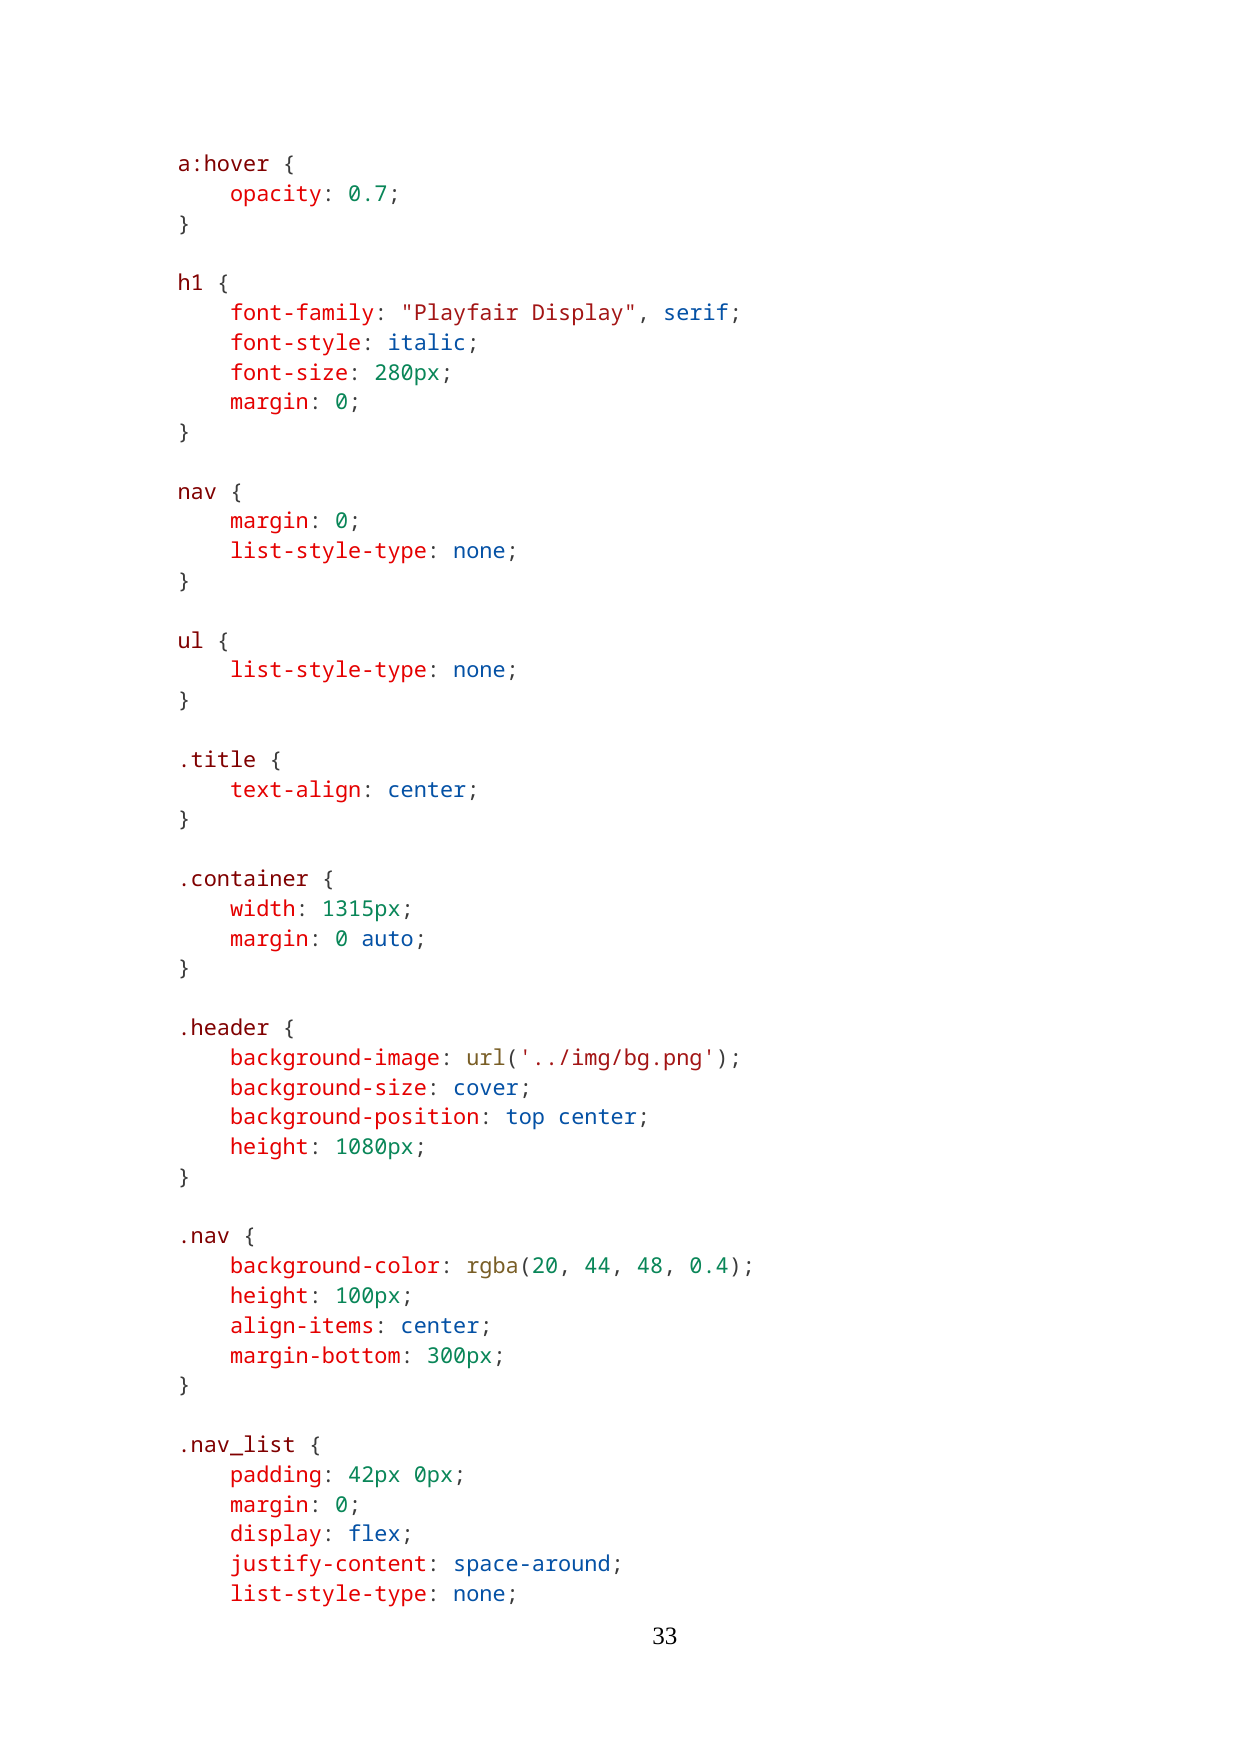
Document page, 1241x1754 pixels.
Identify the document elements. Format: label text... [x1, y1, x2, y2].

text nav { [177, 476, 1152, 505]
text margin: 0; [177, 1488, 1152, 1518]
text height: 100px; [177, 1280, 1152, 1310]
text background-color: rgba(20, 44, 48, 0.4); [177, 1250, 1152, 1280]
text } [177, 416, 1152, 446]
text } [177, 684, 1152, 714]
text text-align: center; [177, 773, 1152, 803]
text opacity: 0.7; [177, 178, 1152, 207]
text a:hover { [177, 148, 1152, 178]
text font-size: 280px; [177, 356, 1152, 386]
text margin: 0; [177, 505, 1152, 535]
text list-style-type: none; [177, 1578, 1152, 1608]
text width: 1315px; [177, 893, 1152, 922]
text background-size: cover; [177, 1071, 1152, 1101]
text .nav { [177, 1220, 1152, 1250]
text .nav_list { [177, 1429, 1152, 1459]
text list-style-type: none; [177, 535, 1152, 565]
text } [177, 952, 1152, 982]
text h1 { [177, 267, 1152, 297]
text } [177, 803, 1152, 833]
text .header { [177, 1012, 1152, 1042]
text font-family: "Playfair Display", serif; [177, 297, 1152, 327]
text align-items: center; [177, 1310, 1152, 1339]
text } [177, 1369, 1152, 1399]
text background-image: url('../img/bg.png'); [177, 1042, 1152, 1071]
text .title { [177, 744, 1152, 773]
text justify-content: space-around; [177, 1548, 1152, 1578]
text height: 1080px; [177, 1131, 1152, 1161]
text list-style-type: none; [177, 654, 1152, 684]
text padding: 42px 0px; [177, 1459, 1152, 1488]
text .container { [177, 863, 1152, 893]
text ul { [177, 624, 1152, 654]
text } [177, 565, 1152, 595]
text background-position: top center; [177, 1101, 1152, 1131]
text display: flex; [177, 1518, 1152, 1548]
text margin-bottom: 300px; [177, 1339, 1152, 1369]
text } [177, 207, 1152, 237]
text margin: 0; [177, 386, 1152, 416]
text margin: 0 auto; [177, 922, 1152, 952]
text font-style: italic; [177, 327, 1152, 356]
text } [177, 1161, 1152, 1191]
